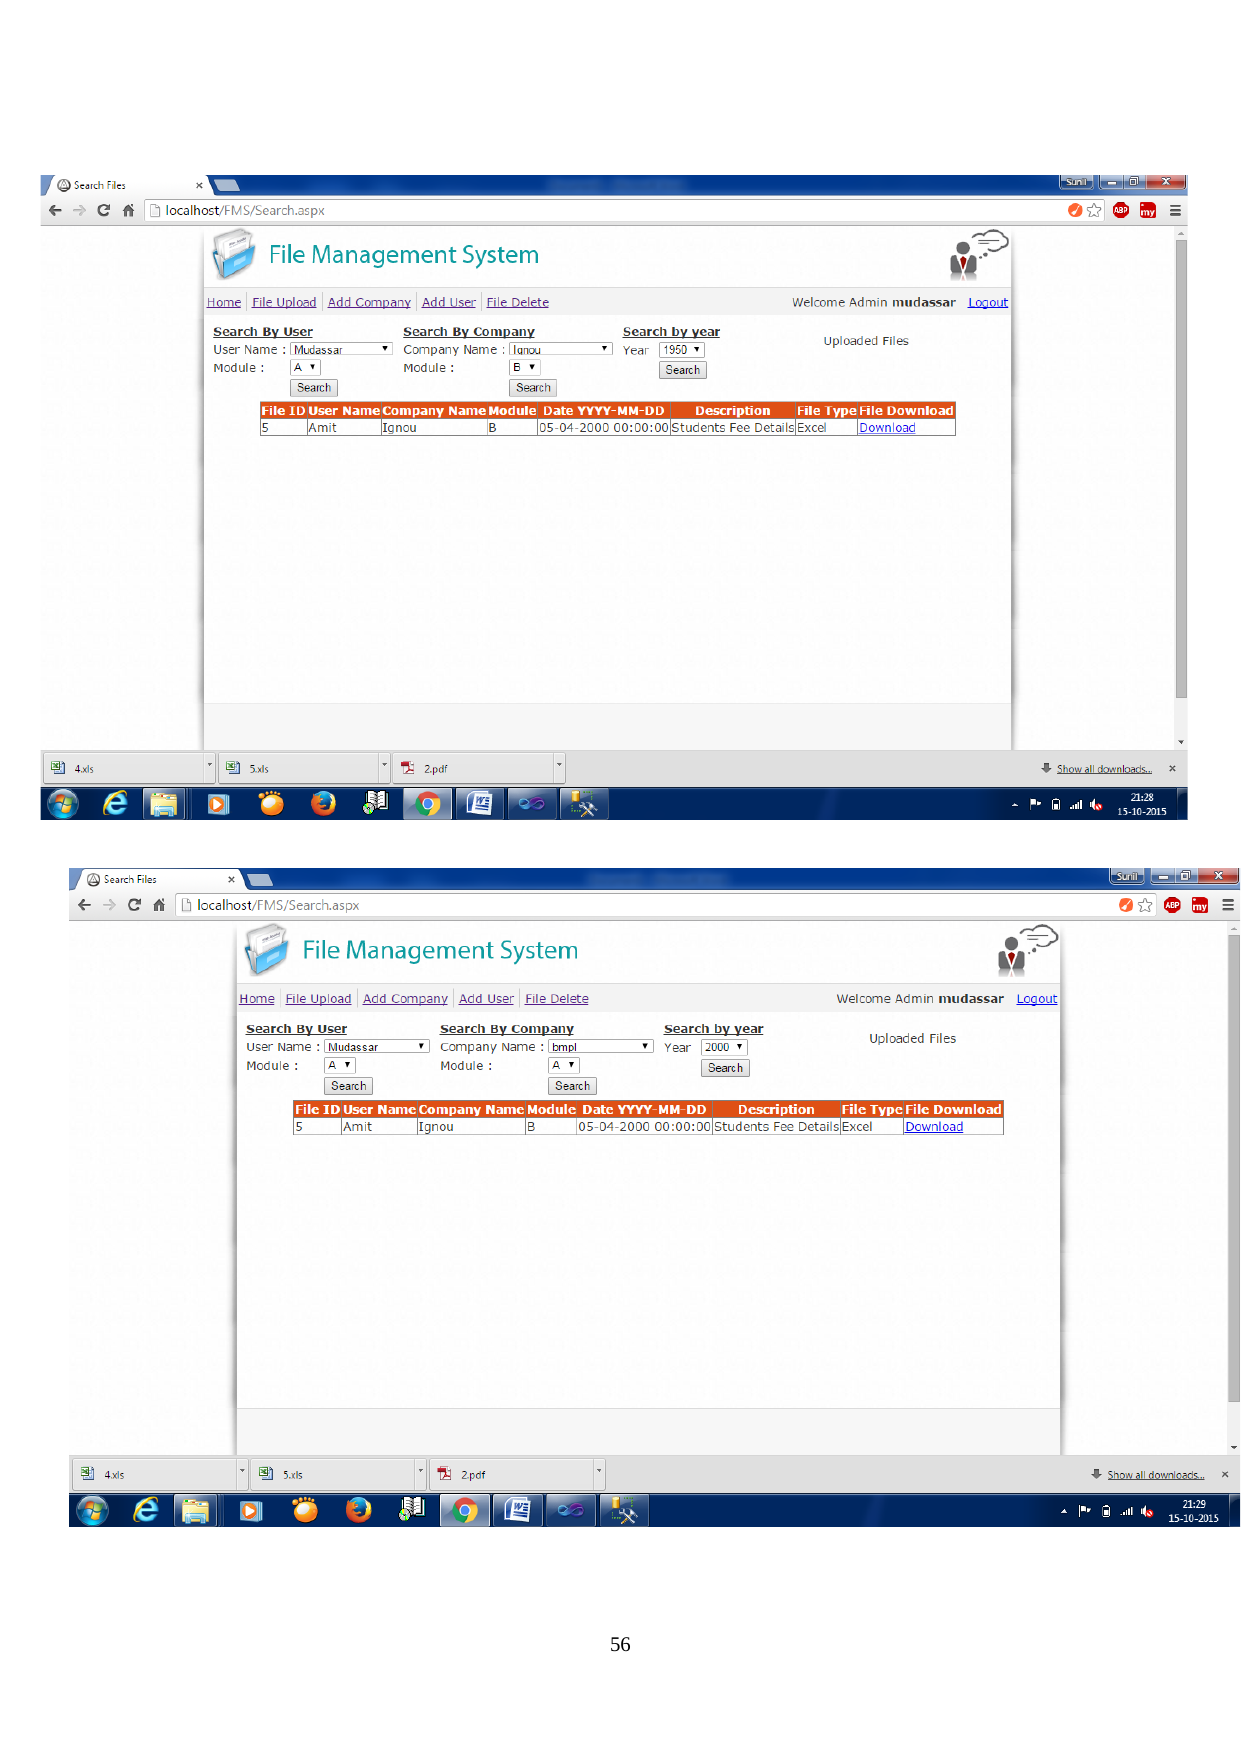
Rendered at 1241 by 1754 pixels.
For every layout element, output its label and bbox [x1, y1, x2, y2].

picture [40, 175, 1188, 820]
picture [69, 868, 1241, 1527]
